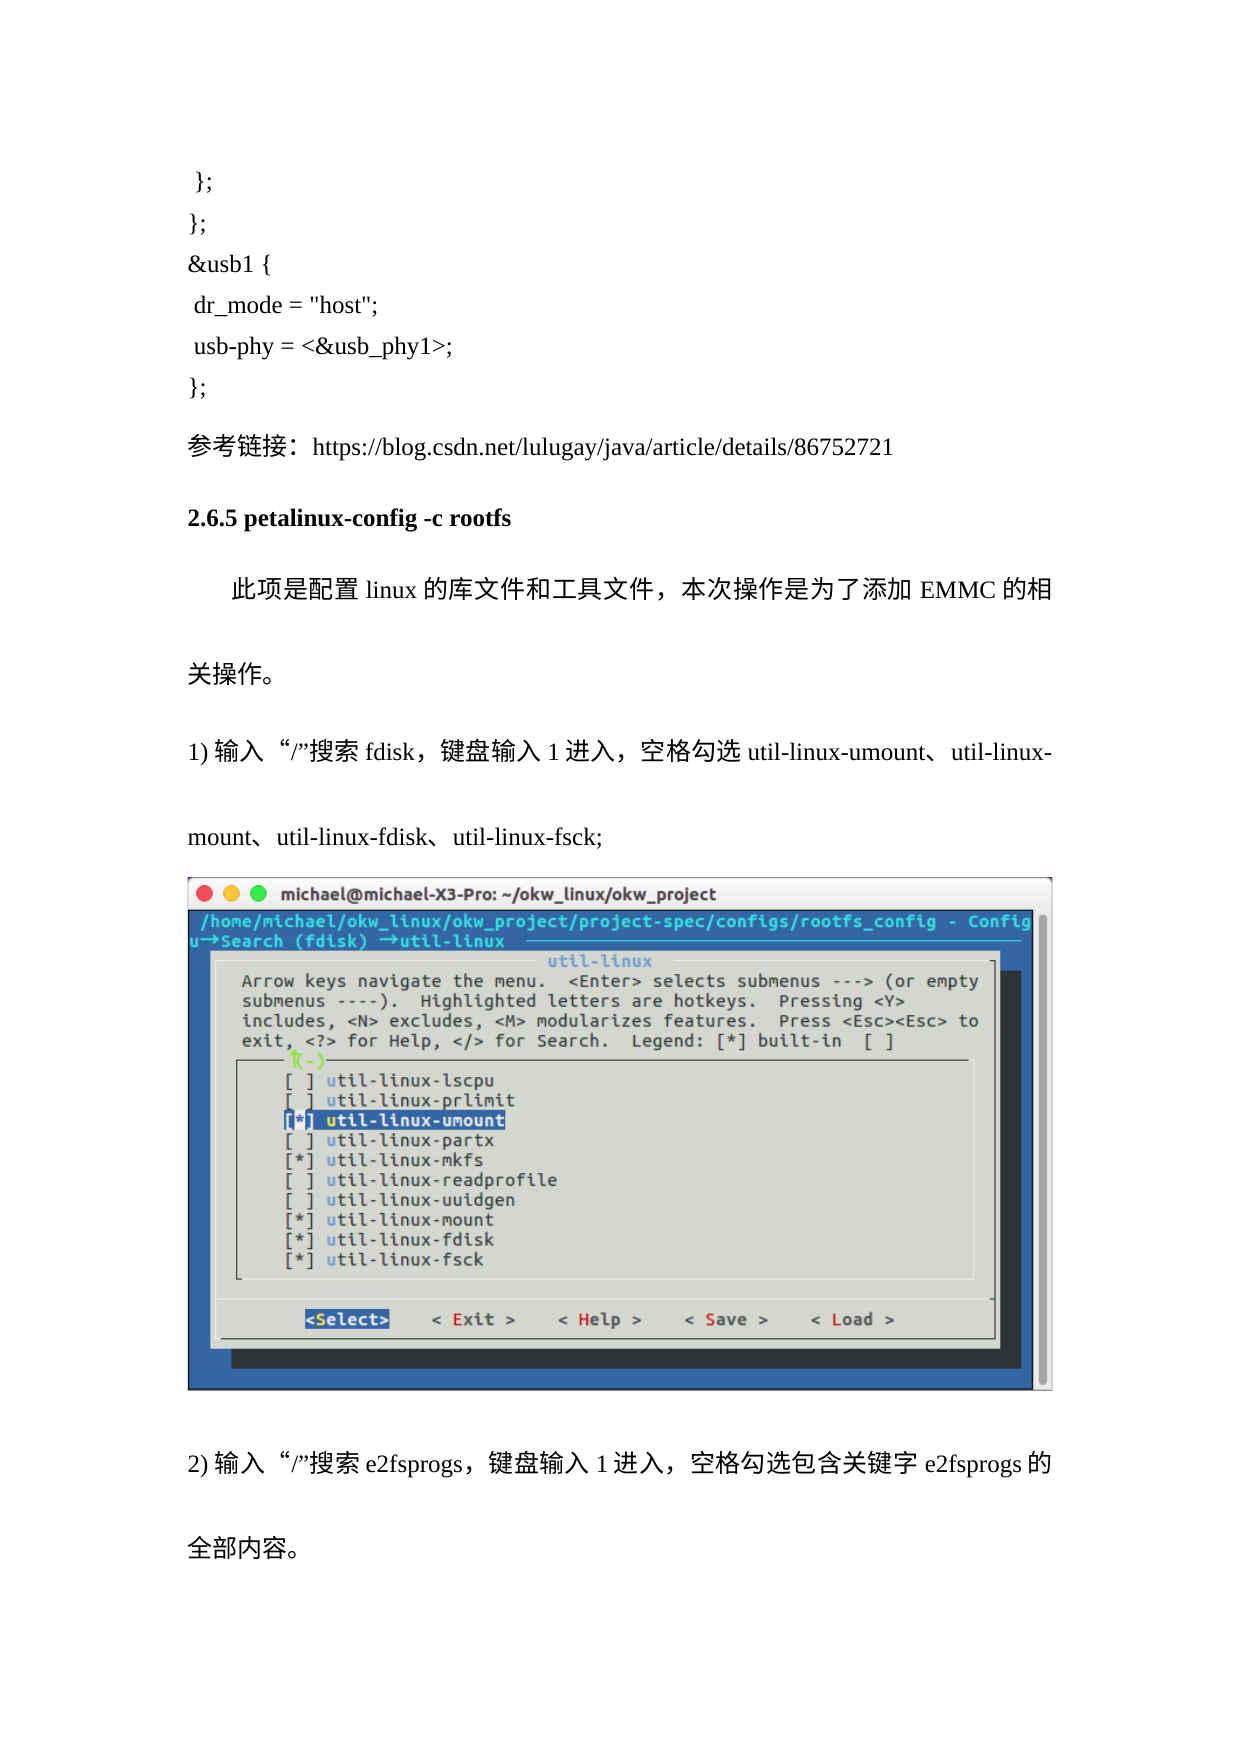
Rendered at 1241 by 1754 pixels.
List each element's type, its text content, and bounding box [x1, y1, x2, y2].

text 参考链接：https://blog.csdn.net/lulugay/java/article/details/86752721 [187, 411, 1053, 479]
text 此项是配置linux的库文件和工具文件，本次操作是为了添加EMMC的相关操作。 [187, 554, 1053, 707]
title 2.6.5 petalinux-config -c rootfs [187, 500, 1053, 534]
text }; [187, 164, 1053, 198]
picture [187, 877, 1053, 1391]
text }; [187, 369, 1053, 403]
text }; [187, 205, 1053, 239]
list 输入“/”搜索fdisk，键盘输入1进入，空格勾选util-linux-umount、util-linux-mount、util-linux-fdisk、util-linux-fsck; [187, 716, 1053, 868]
text &usb1 { [187, 246, 1053, 280]
text usb-phy = <&usb_phy1>; [187, 328, 1053, 362]
list 输入“/”搜索e2fsprogs，键盘输入1进入，空格勾选包含关键字e2fsprogs的全部内容。 [187, 1428, 1053, 1581]
text dr_mode = "host"; [187, 287, 1053, 321]
